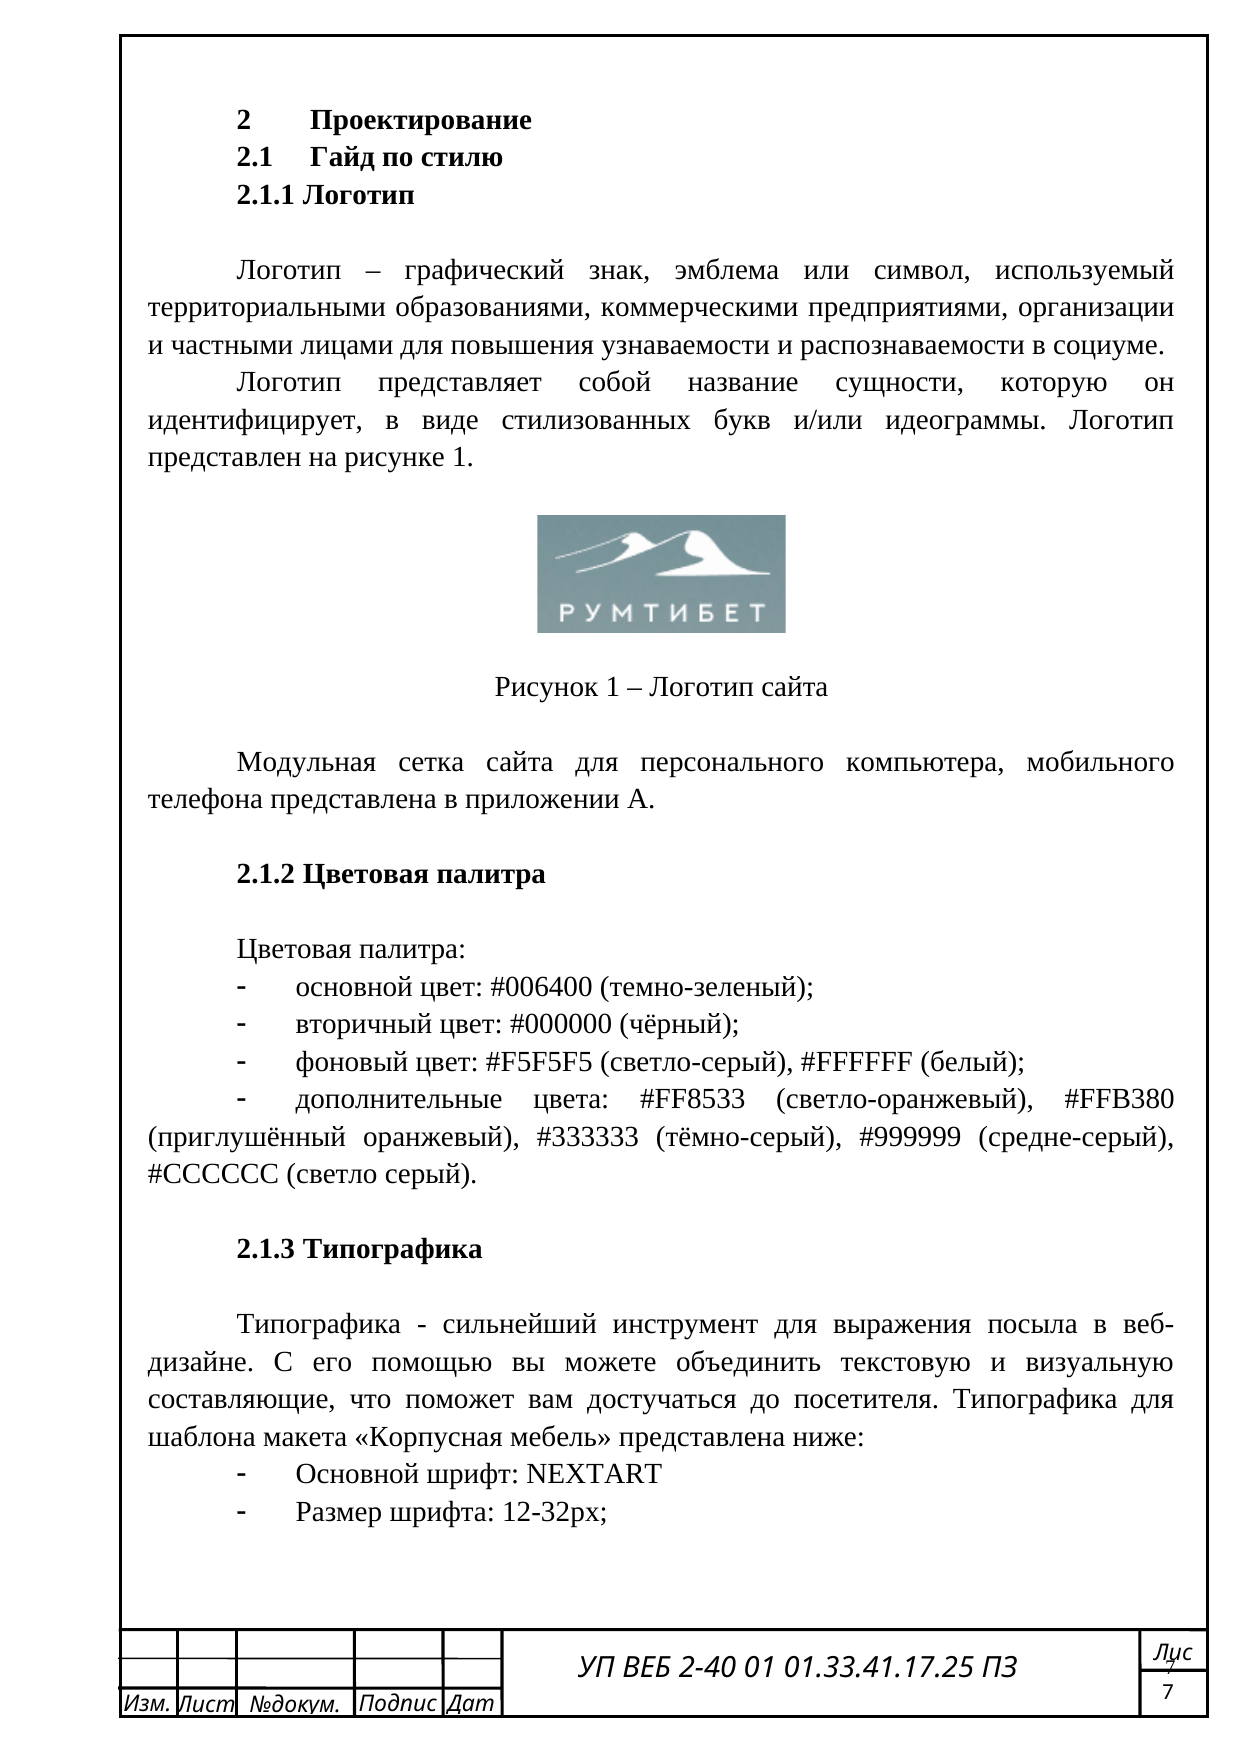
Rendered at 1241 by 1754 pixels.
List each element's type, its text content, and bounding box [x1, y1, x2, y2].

list Гайд по стилю [148, 137, 1175, 174]
text Типографика - сильнейший инструмент для выражения посыла в веб-дизайне. С его помощью вы можете объединить текстовую и визуальную составляющие, что поможет вам достучаться до посетителя. Типографика для шаблона макета «Корпусная мебель» представлена ниже: [148, 1304, 1175, 1454]
list Размер шрифта: 12-32px; [148, 1491, 1175, 1529]
list Цветовая палитра [148, 854, 1175, 891]
text Логотип – графический знак, эмблема или символ, используемый территориальными образованиями, коммерческими предприятиями, организации и частными лицами для повышения узнаваемости и распознаваемости в социуме. [148, 249, 1175, 362]
text Логотип представляет собой название сущности, которую он идентифицирует, в виде стилизованных букв и/или идеограммы. Логотип представлен на рисунке 1. [148, 362, 1175, 474]
list вторичный цвет: #000000 (чёрный); [148, 1004, 1175, 1041]
list фоновый цвет: #F5F5F5 (светло-серый), #FFFFFF (белый); [148, 1041, 1175, 1079]
list Типографика [148, 1229, 1175, 1266]
list Основной шрифт: NEXTART [148, 1454, 1175, 1491]
text Рисунок 1 – Логотип сайта [148, 666, 1175, 704]
list дополнительные цвета: #FF8533 (светло-оранжевый), #FFB380 (приглушённый оранжевый), #333333 (тёмно-серый), #999999 (средне-серый), #CCCCCC (светло серый). [148, 1079, 1175, 1191]
text Модульная сетка сайта для персонального компьютера, мобильного телефона представлена в приложении А. [148, 741, 1175, 816]
list Логотип [148, 174, 1175, 212]
list основной цвет: #006400 (темно-зеленый); [148, 966, 1175, 1004]
list Проектирование [148, 99, 1175, 137]
list Цветовая палитра: [148, 929, 1175, 966]
picture [537, 515, 786, 633]
